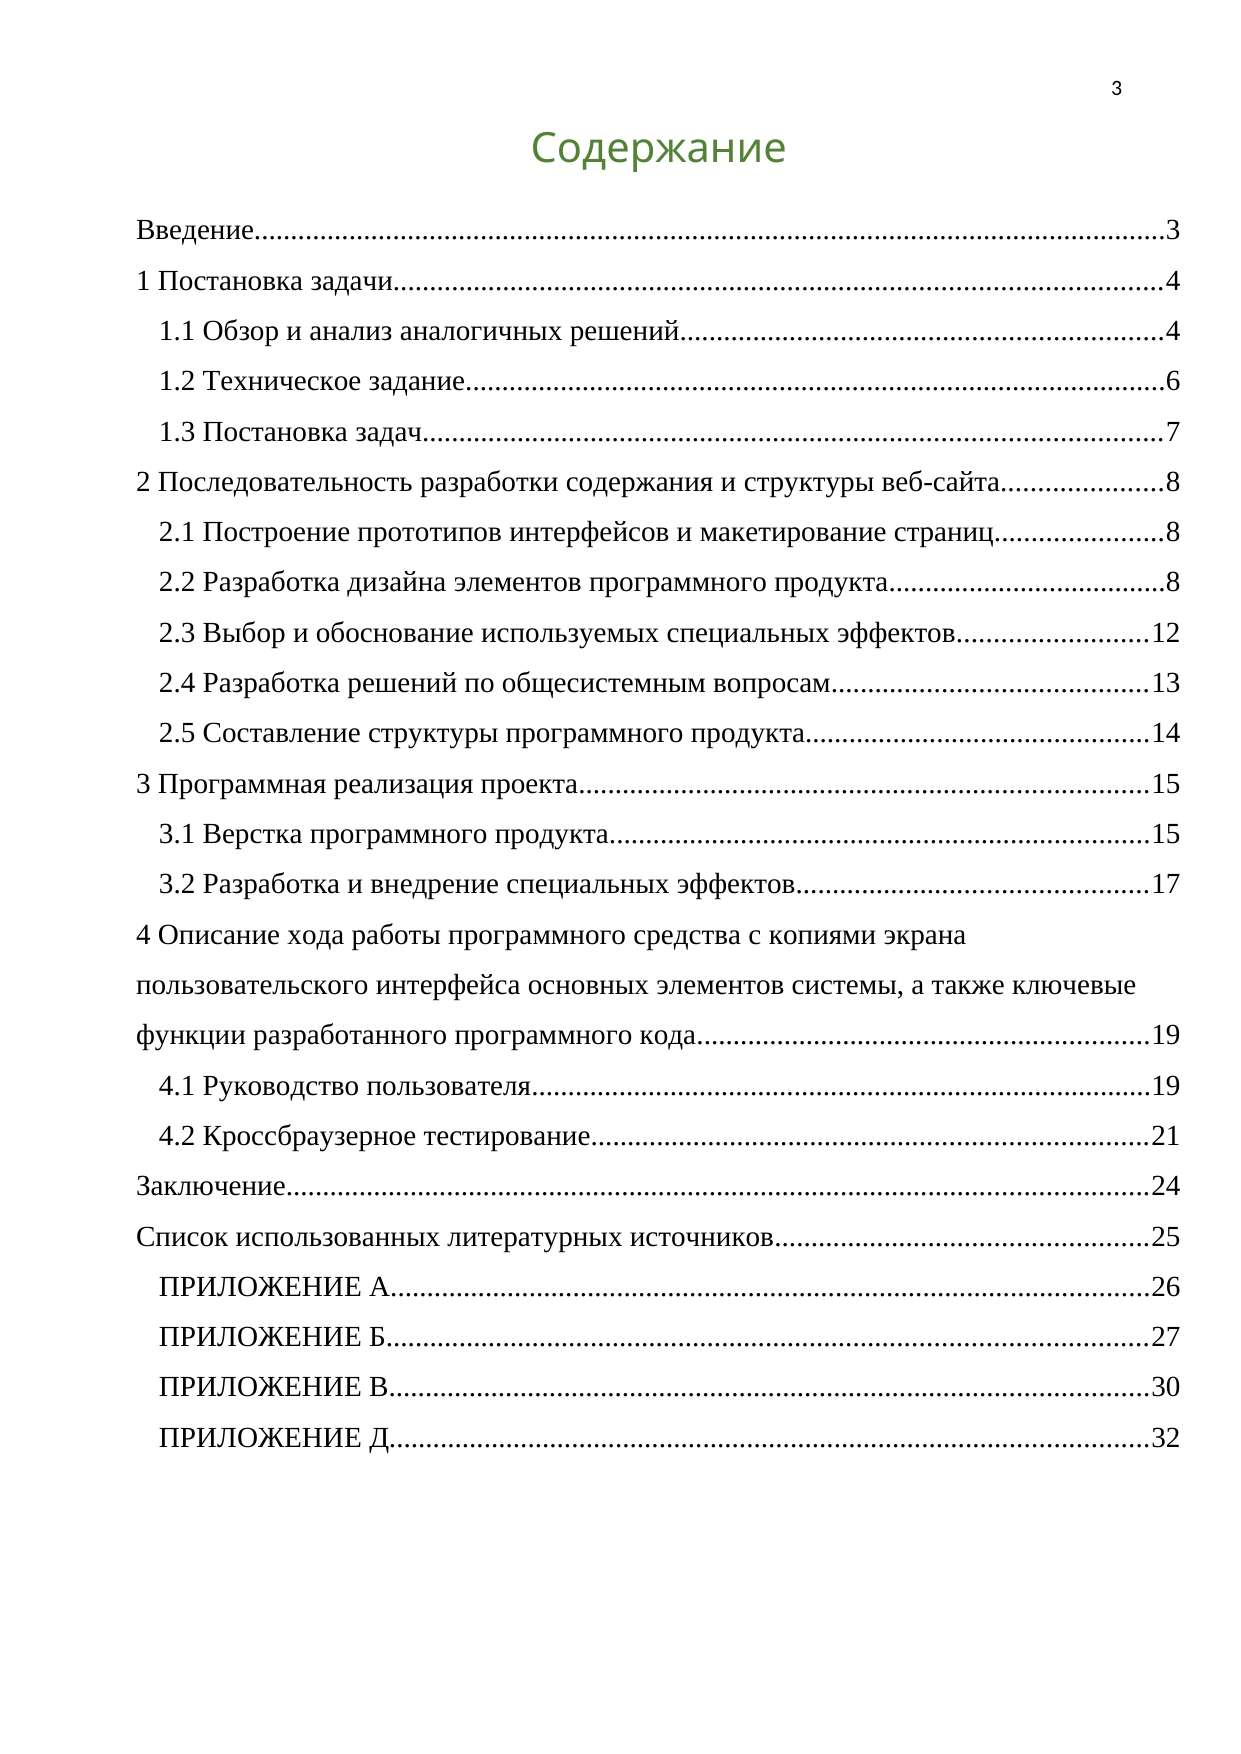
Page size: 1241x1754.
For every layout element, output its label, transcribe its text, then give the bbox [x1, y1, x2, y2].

text 3 Программная реализация проекта 15 [136, 766, 1181, 799]
text 1.3 Постановка задач 7 [159, 414, 1181, 447]
text 1.1 Обзор и анализ аналогичных решений 4 [159, 313, 1181, 347]
text 1 Постановка задачи 4 [136, 263, 1181, 296]
text 1.2 Техническое задание 6 [159, 363, 1181, 397]
text 3.2 Разработка и внедрение специальных эффектов 17 [159, 866, 1181, 900]
text ПРИЛОЖЕНИЕ В 30 [159, 1369, 1181, 1403]
text Заключение 24 [136, 1168, 1181, 1202]
text ПРИЛОЖЕНИЕ Б 27 [159, 1319, 1181, 1353]
text 2.5 Составление структуры программного продукта 14 [159, 716, 1181, 749]
text Введение 3 [136, 212, 1181, 246]
text 2.3 Выбор и обоснование используемых специальных эффектов 12 [159, 615, 1181, 648]
text 2.1 Построение прототипов интерфейсов и макетирование страниц 8 [159, 514, 1181, 548]
text 4 Описание хода работы программного средства с копиями экрана пользовательского интерфейса основных элементов системы, а также ключевые функции разработанного программного кода 19 [136, 917, 1181, 1051]
text 2.2 Разработка дизайна элементов программного продукта 8 [159, 564, 1181, 598]
text ПРИЛОЖЕНИЕ А 26 [159, 1269, 1181, 1302]
text ПРИЛОЖЕНИЕ Д 32 [159, 1420, 1181, 1453]
text 2.4 Разработка решений по общесистемным вопросам 13 [159, 665, 1181, 699]
text 4.2 Кроссбраузерное тестирование 21 [159, 1118, 1181, 1152]
text 3.1 Верстка программного продукта 15 [159, 816, 1181, 850]
text 2 Последовательность разработки содержания и структуры веб-сайта 8 [136, 464, 1181, 497]
subtitle Содержание [136, 118, 1181, 175]
text Список использованных литературных источников 25 [136, 1219, 1181, 1252]
text 4.1 Руководство пользователя 19 [159, 1068, 1181, 1101]
